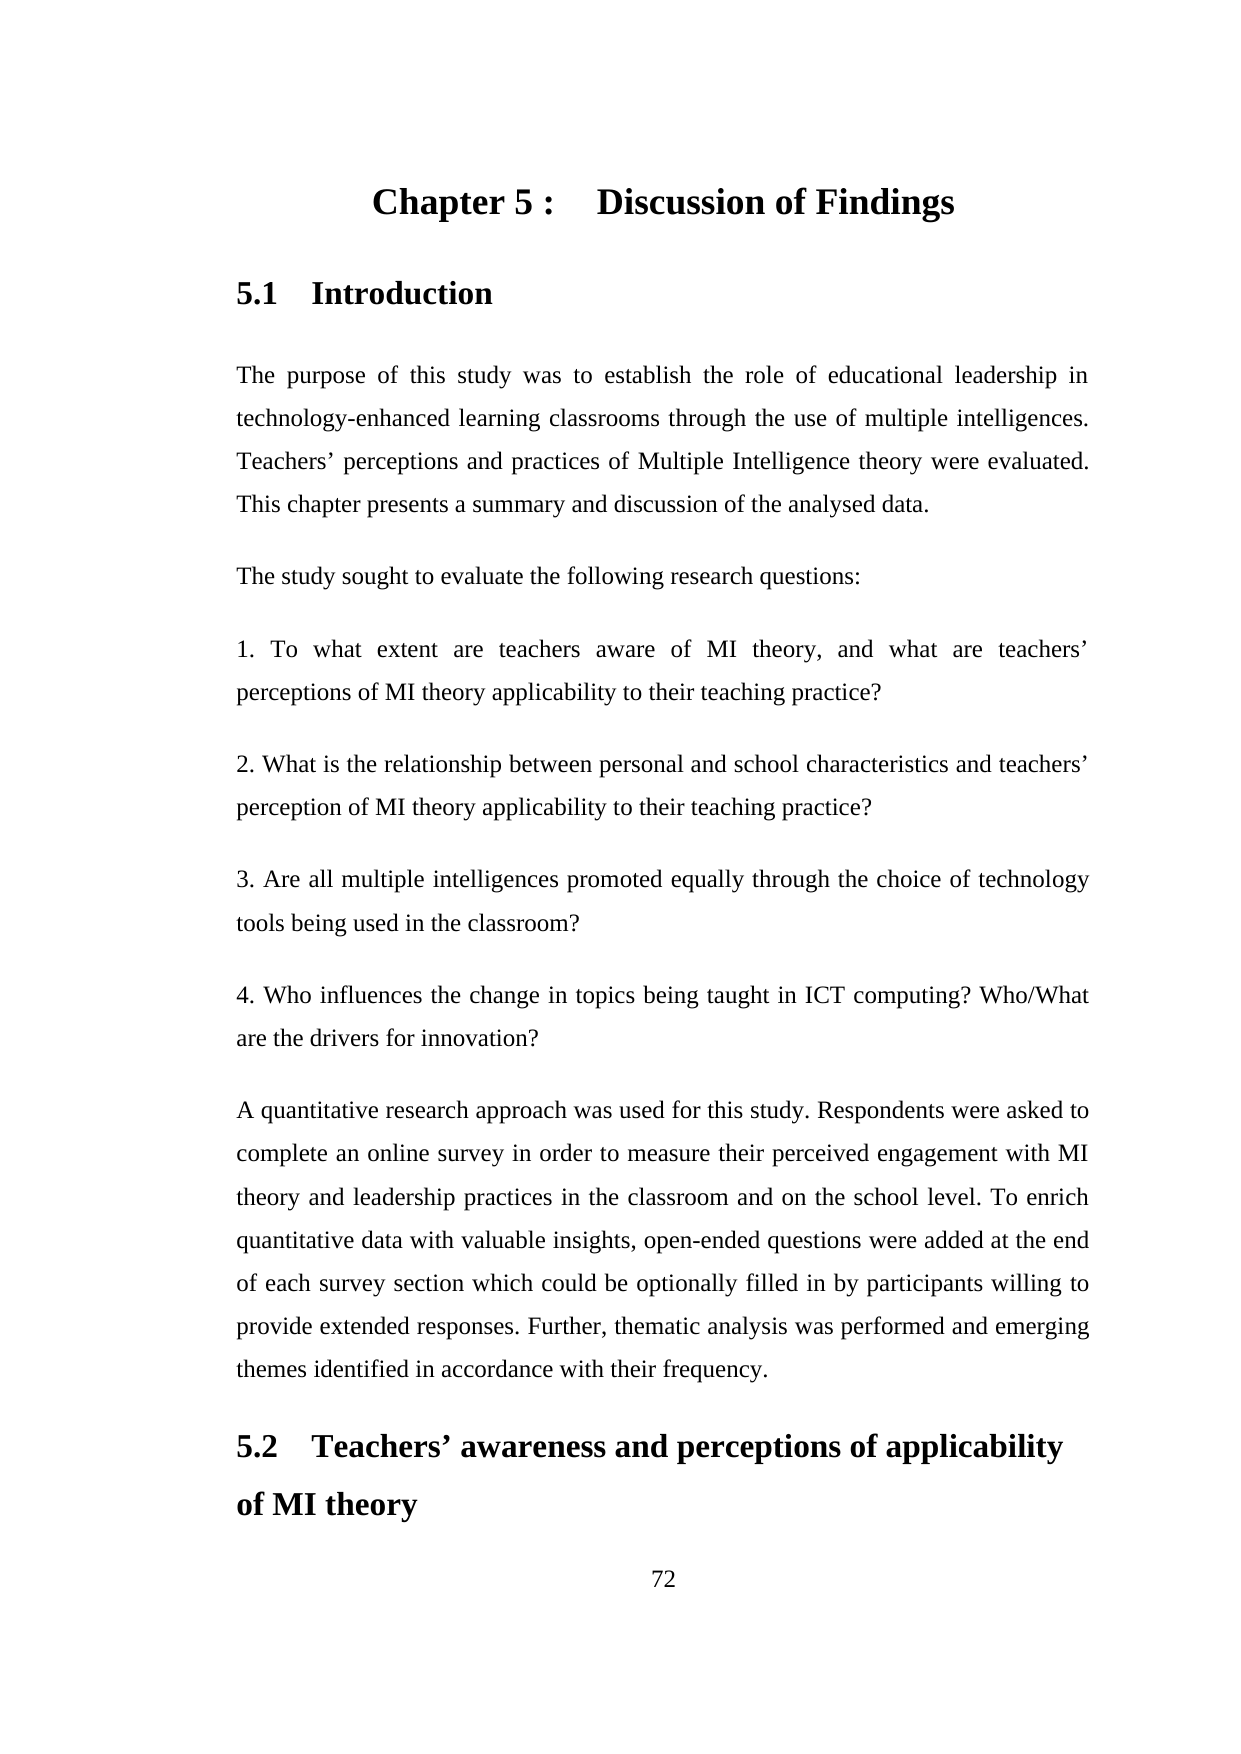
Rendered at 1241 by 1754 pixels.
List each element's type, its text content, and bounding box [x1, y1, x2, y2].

subtitle 5.1 Introduction [236, 273, 1090, 311]
subtitle 5.2 Teachers’ awareness and perceptions of applicability of MI theory [236, 1426, 1090, 1522]
text The purpose of this study was to establish the role of educational leadership in technology-enhanced learning classrooms through the use of multiple intelligences. Teachers’ perceptions and practices of Multiple Intelligence theory were evaluated. This chapter presents a summary and discussion of the analysed data. [236, 360, 1090, 518]
text 2. What is the relationship between personal and school characteristics and teachers’ perception of MI theory applicability to their teaching practice? [236, 749, 1090, 821]
text The study sought to evaluate the following research questions: [236, 561, 1090, 590]
text A quantitative research approach was used for this study. Respondents were asked to complete an online survey in order to measure their perceived engagement with MI theory and leadership practices in the classroom and on the school level. To enrich quantitative data with valuable insights, open-ended questions were added at the end of each survey section which could be optionally filled in by participants willing to provide extended responses. Further, thematic analysis was performed and emerging themes identified in accordance with their frequency. [236, 1095, 1090, 1383]
text 4. Who influences the change in topics being taught in ICT computing? Who/What are the drivers for innovation? [236, 980, 1090, 1052]
text 3. Are all multiple intelligences promoted equally through the choice of technology tools being used in the classroom? [236, 864, 1090, 936]
text 1. To what extent are teachers aware of MI theory, and what are teachers’ perceptions of MI theory applicability to their teaching practice? [236, 634, 1090, 706]
subtitle : Discussion of Findings [236, 179, 1090, 222]
